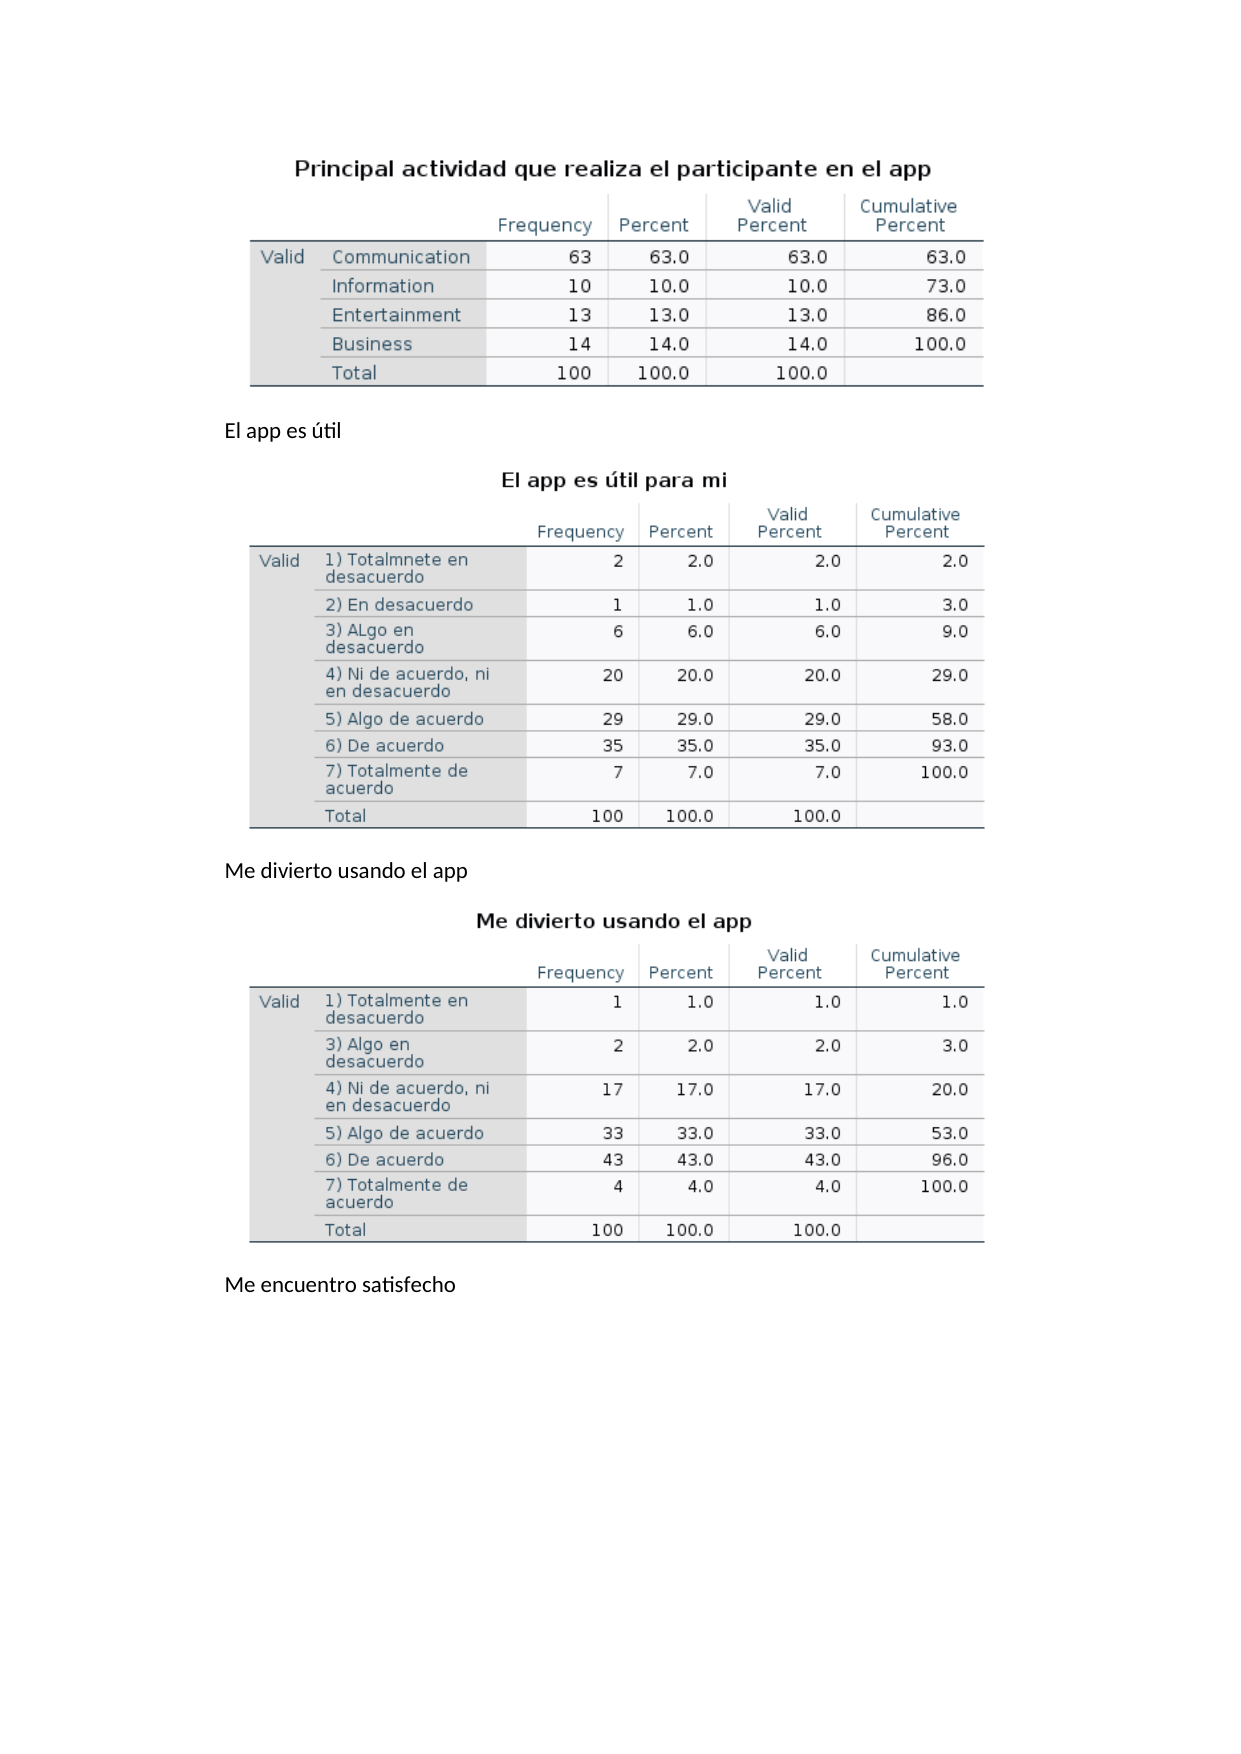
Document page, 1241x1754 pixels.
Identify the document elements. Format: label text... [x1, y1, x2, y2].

text El app es útil [224, 416, 1090, 444]
text Me encuentro satisfecho [224, 1271, 1090, 1299]
text Me divierto usando el app [224, 856, 1090, 884]
